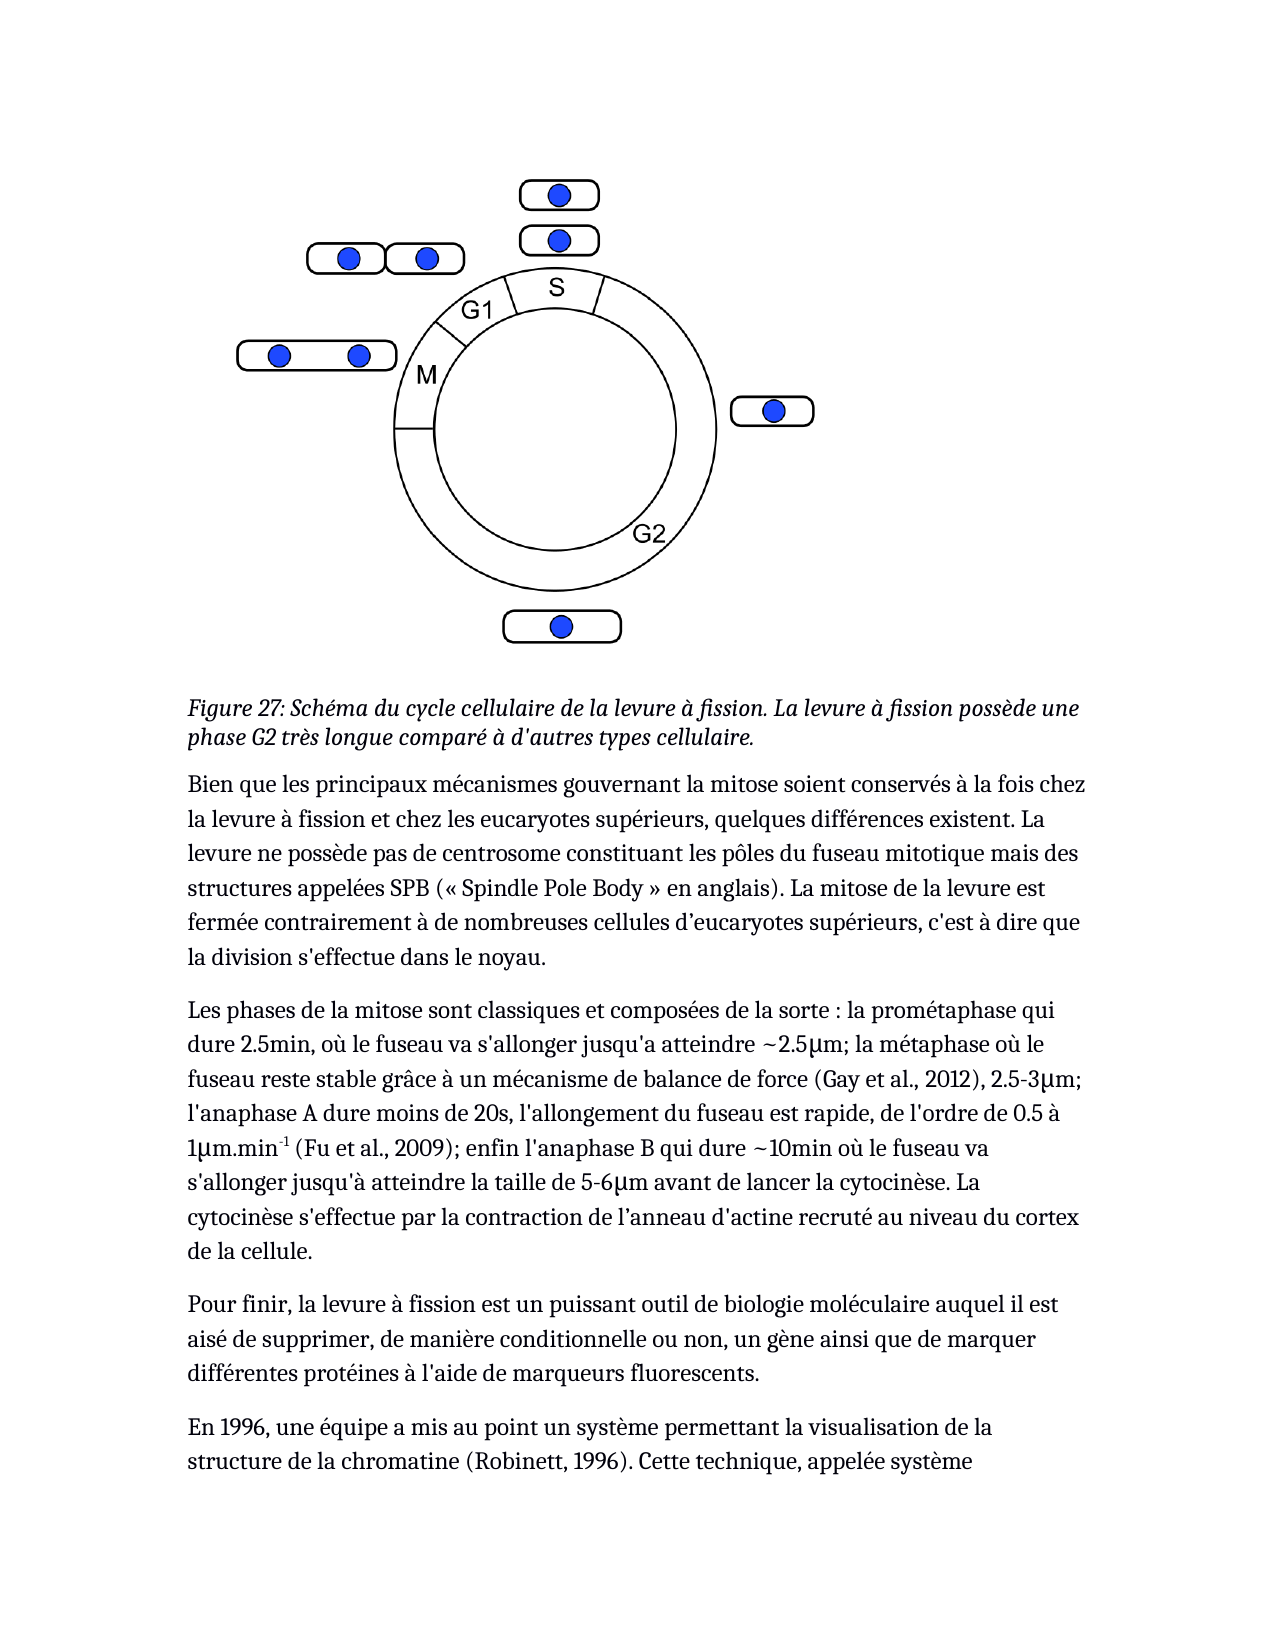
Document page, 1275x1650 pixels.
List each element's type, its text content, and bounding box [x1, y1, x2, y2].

picture [206, 150, 844, 673]
text Figure 27: Schéma du cycle cellulaire de la levure à fission. La levure à fission possède une phase G2 très longue comparé à d'autres types cellulaire. [187, 694, 1087, 751]
text Pour finir, la levure à fission est un puissant outil de biologie moléculaire auquel il est aisé de supprimer, de manière conditionnelle ou non, un gène ainsi que de marquer différentes protéines à l'aide de marqueurs fluorescents. [187, 1290, 1087, 1388]
text Bien que les principaux mécanismes gouvernant la mitose soient conservés à la fois chez la levure à fission et chez les eucaryotes supérieurs, quelques différences existent. La levure ne possède pas de centrosome constituant les pôles du fuseau mitotique mais des structures appelées SPB (« Spindle Pole Body » en anglais). La mitose de la levure est fermée contrairement à de nombreuses cellules d’eucaryotes supérieurs, c'est à dire que la division s'effectue dans le noyau. [187, 770, 1087, 971]
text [187, 1412, 1087, 1476]
text Les phases de la mitose sont classiques et composées de la sorte : la prométaphase qui dure 2.5min, où le fuseau va s'allonger jusqu'a atteindre ~2.5μm; la métaphase où le fuseau reste stable grâce à un mécanisme de balance de force (Gay et al., 2012), 2.5-3μm; l'anaphase A dure moins de 20s, l'allongement du fuseau est rapide, de l'ordre de 0.5 à 1μm.min-1 (Fu et al., 2009); enfin l'anaphase B qui dure ~10min où le fuseau va s'allonger jusqu'à atteindre la taille de 5-6μm avant de lancer la cytocinèse. La cytocinèse s'effectue par la contraction de l’anneau d'actine recruté au niveau du cortex de la cellule. [187, 996, 1087, 1266]
